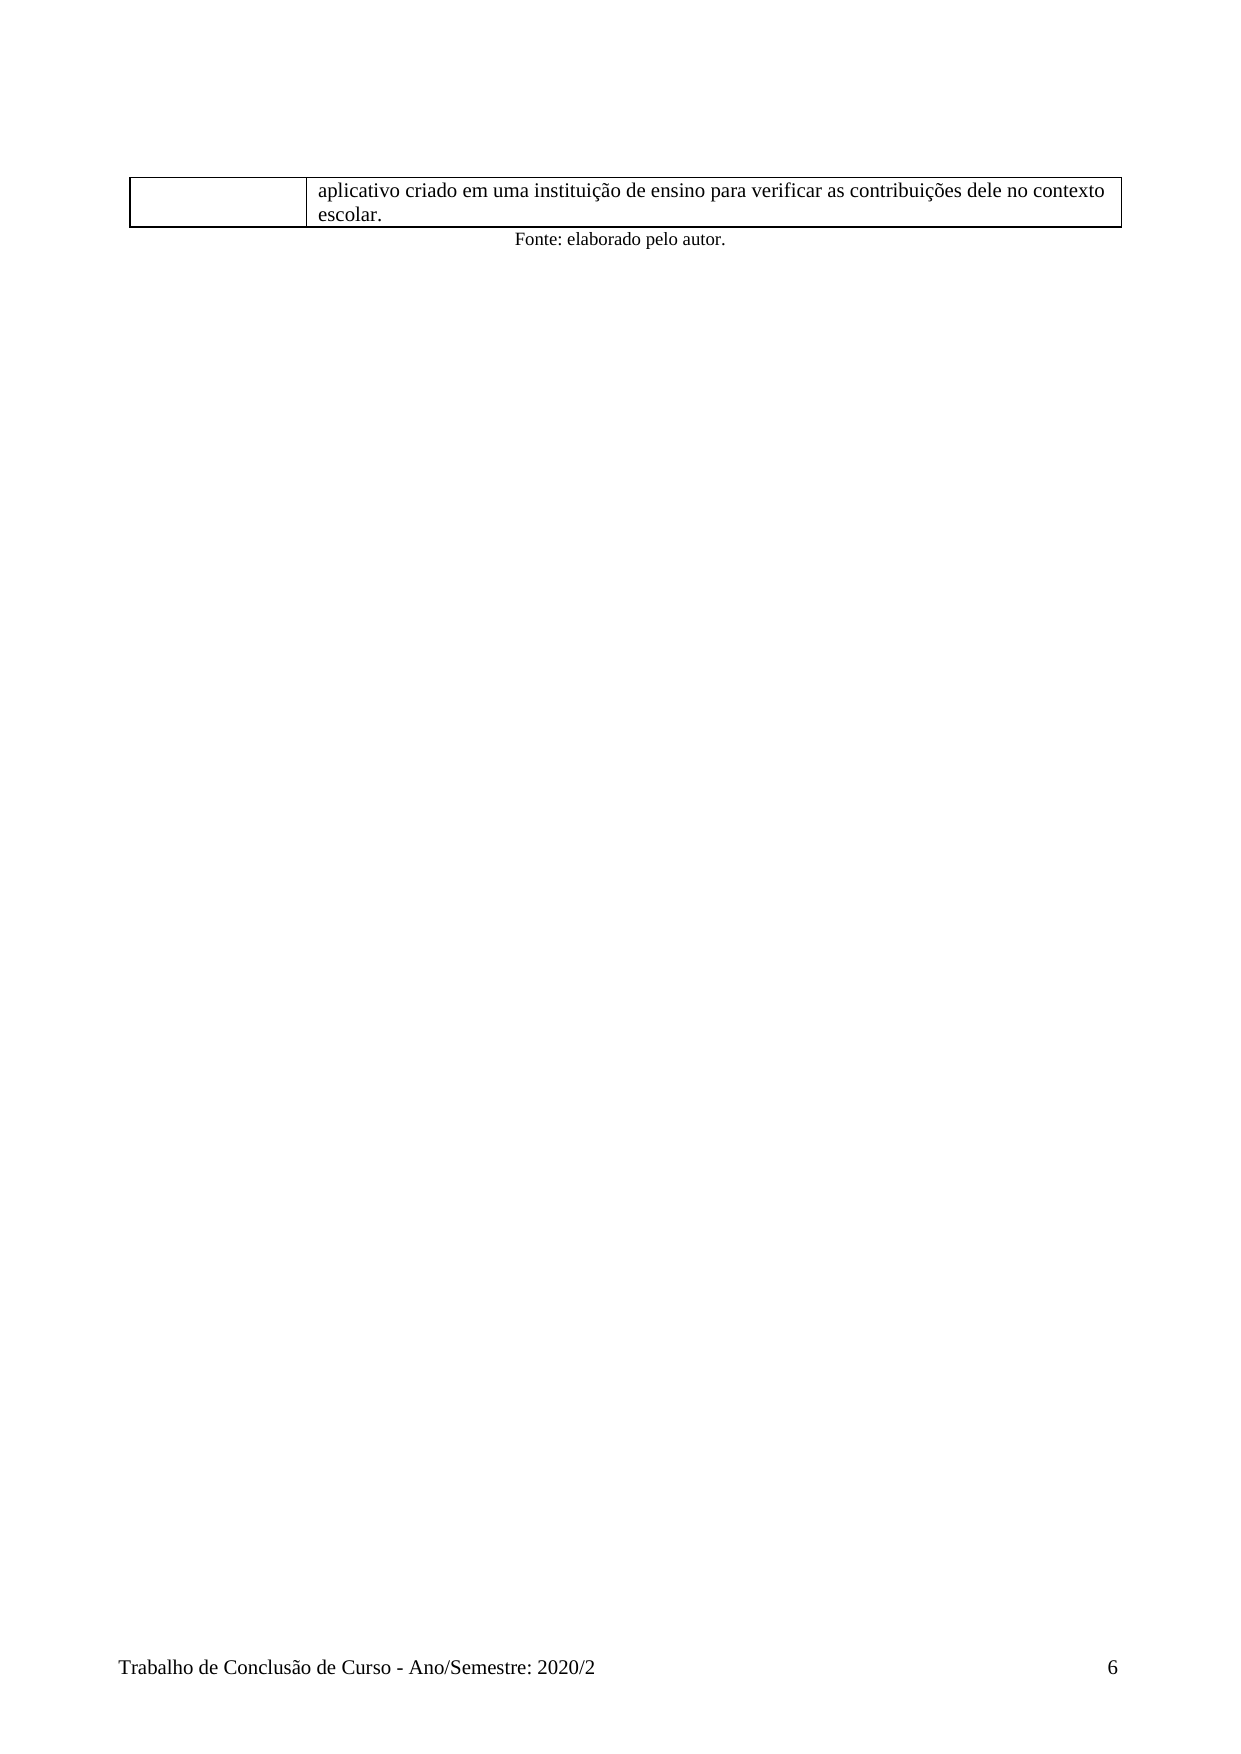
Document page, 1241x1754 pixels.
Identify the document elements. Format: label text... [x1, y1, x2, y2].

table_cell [131, 178, 306, 226]
text Fonte: elaborado pelo autor. [118, 227, 1122, 249]
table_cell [307, 178, 1121, 226]
